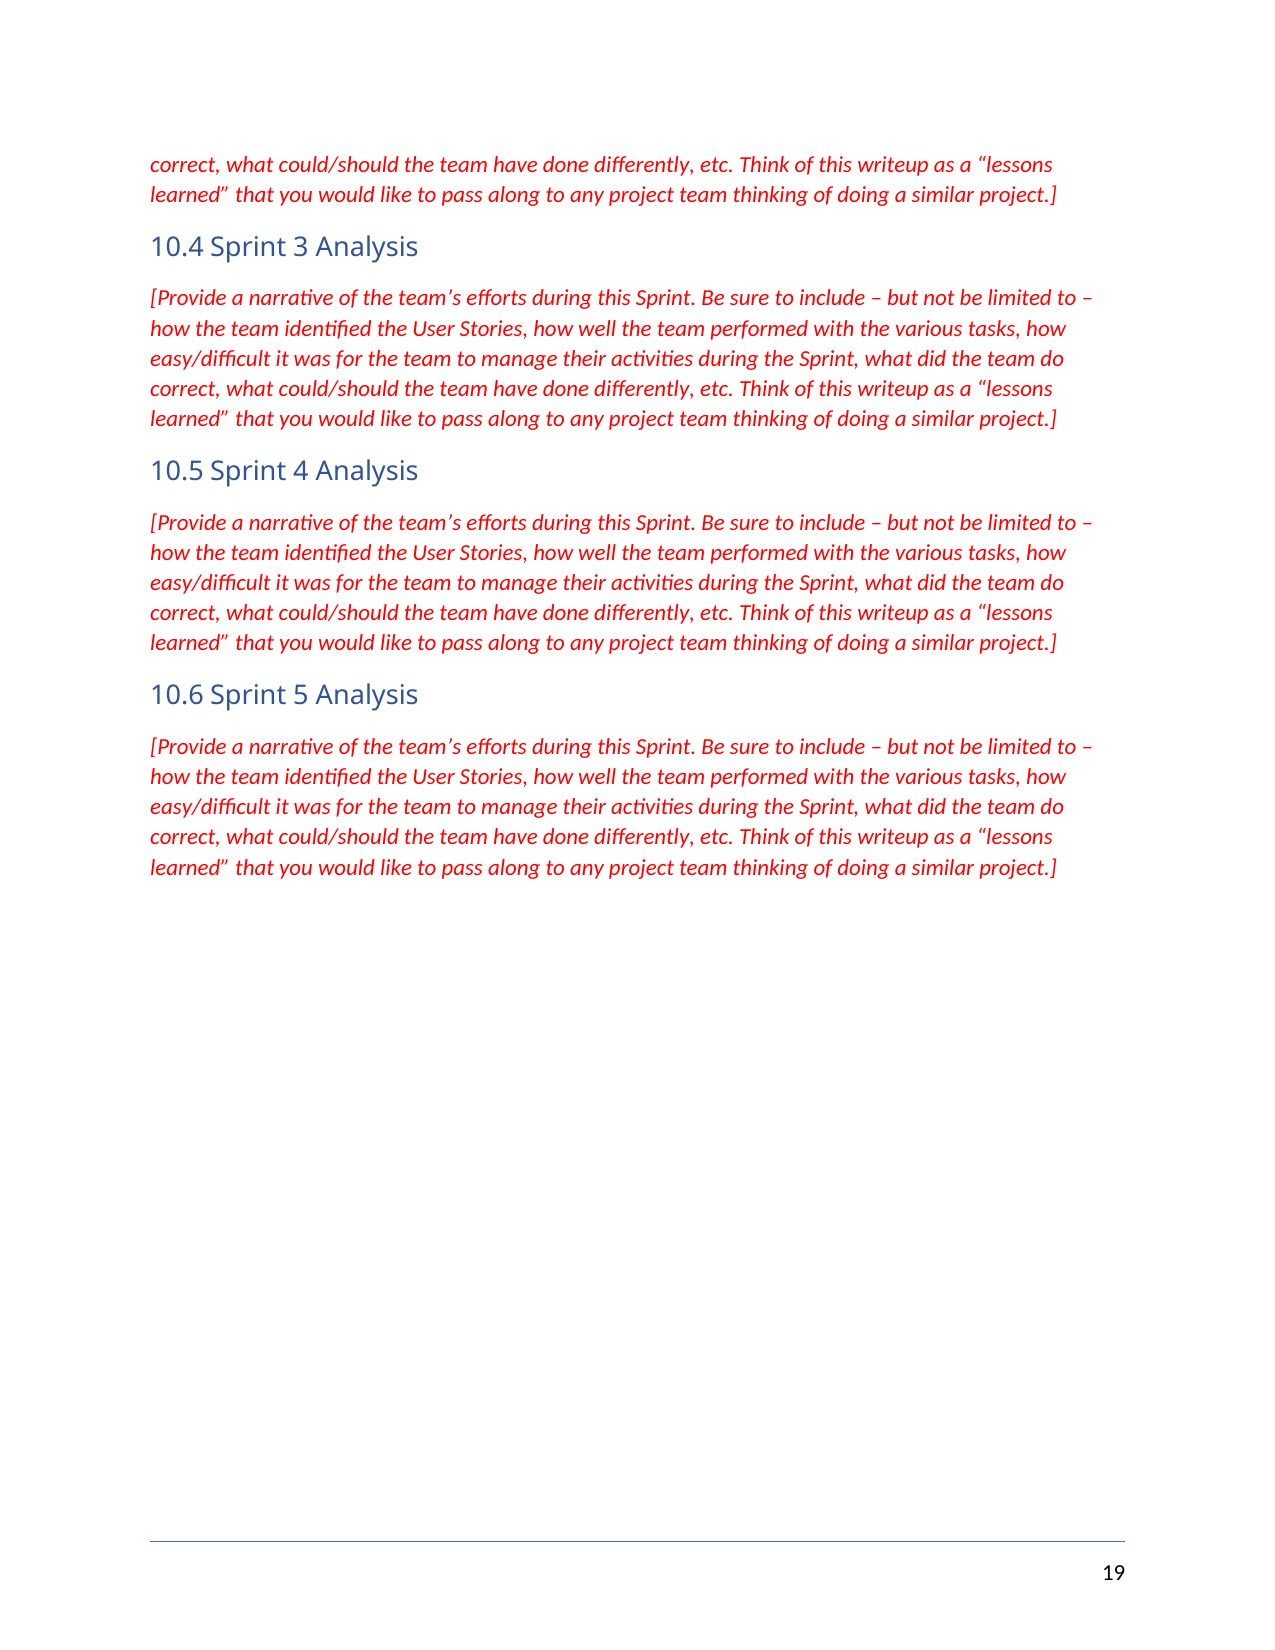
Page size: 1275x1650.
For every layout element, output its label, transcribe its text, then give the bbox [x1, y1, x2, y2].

subtitle Sprint 4 Analysis [150, 451, 1125, 488]
subtitle Sprint 5 Analysis [150, 675, 1125, 712]
subtitle Sprint 3 Analysis [150, 227, 1125, 264]
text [150, 150, 1125, 208]
